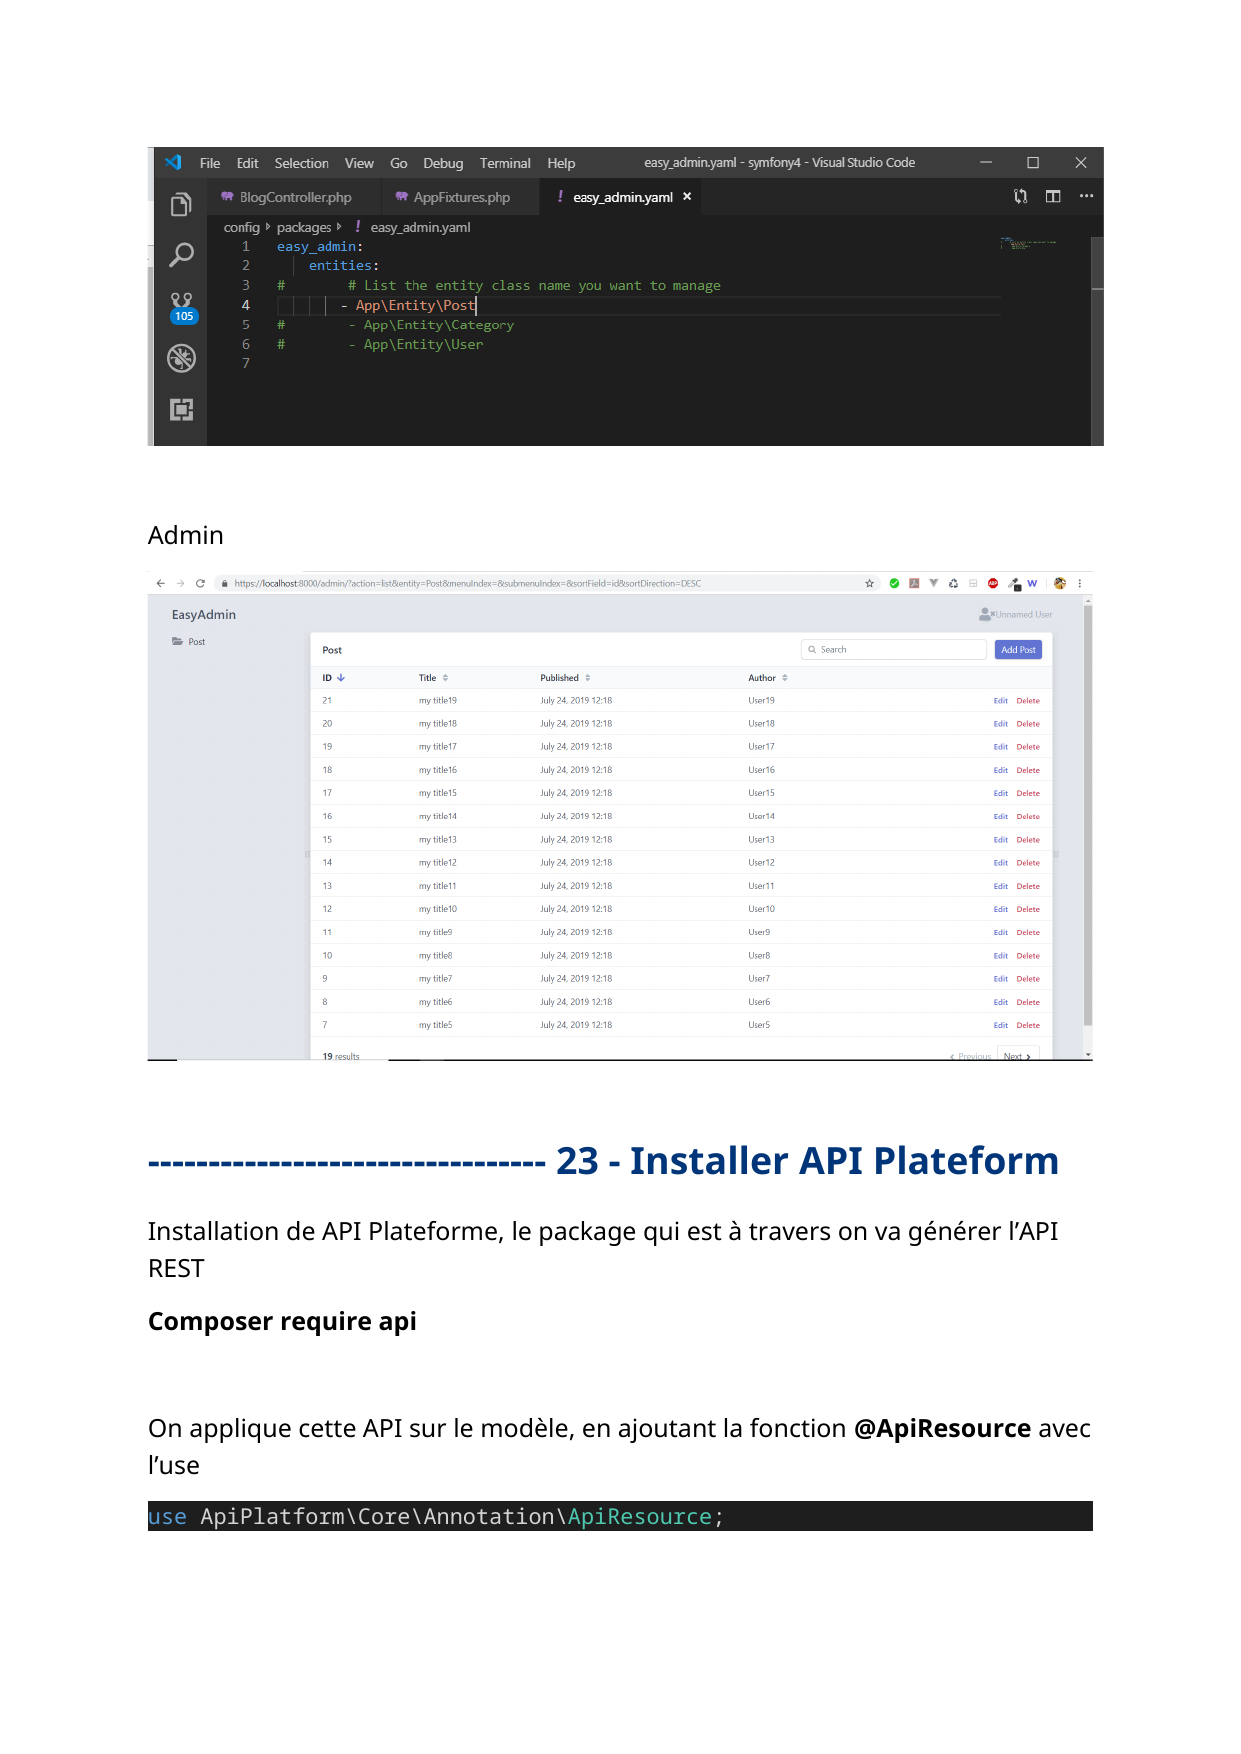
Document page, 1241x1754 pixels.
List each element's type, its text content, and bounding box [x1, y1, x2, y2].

text On applique cette API sur le modèle, en ajoutant la fonction @ApiResource avec l’use [148, 1411, 1093, 1482]
picture [147, 571, 1093, 1061]
text use ApiPlatform\Core\Annotation\ApiResource; [148, 1501, 1093, 1531]
subtitle --------------------------------- 23 - Installer API Plateform [148, 1133, 1093, 1186]
text Composer require api [148, 1304, 1093, 1338]
text Installation de API Plateforme, le package qui est à travers on va générer l’API REST [148, 1214, 1093, 1285]
picture [147, 147, 1104, 446]
text Admin [148, 518, 1093, 552]
